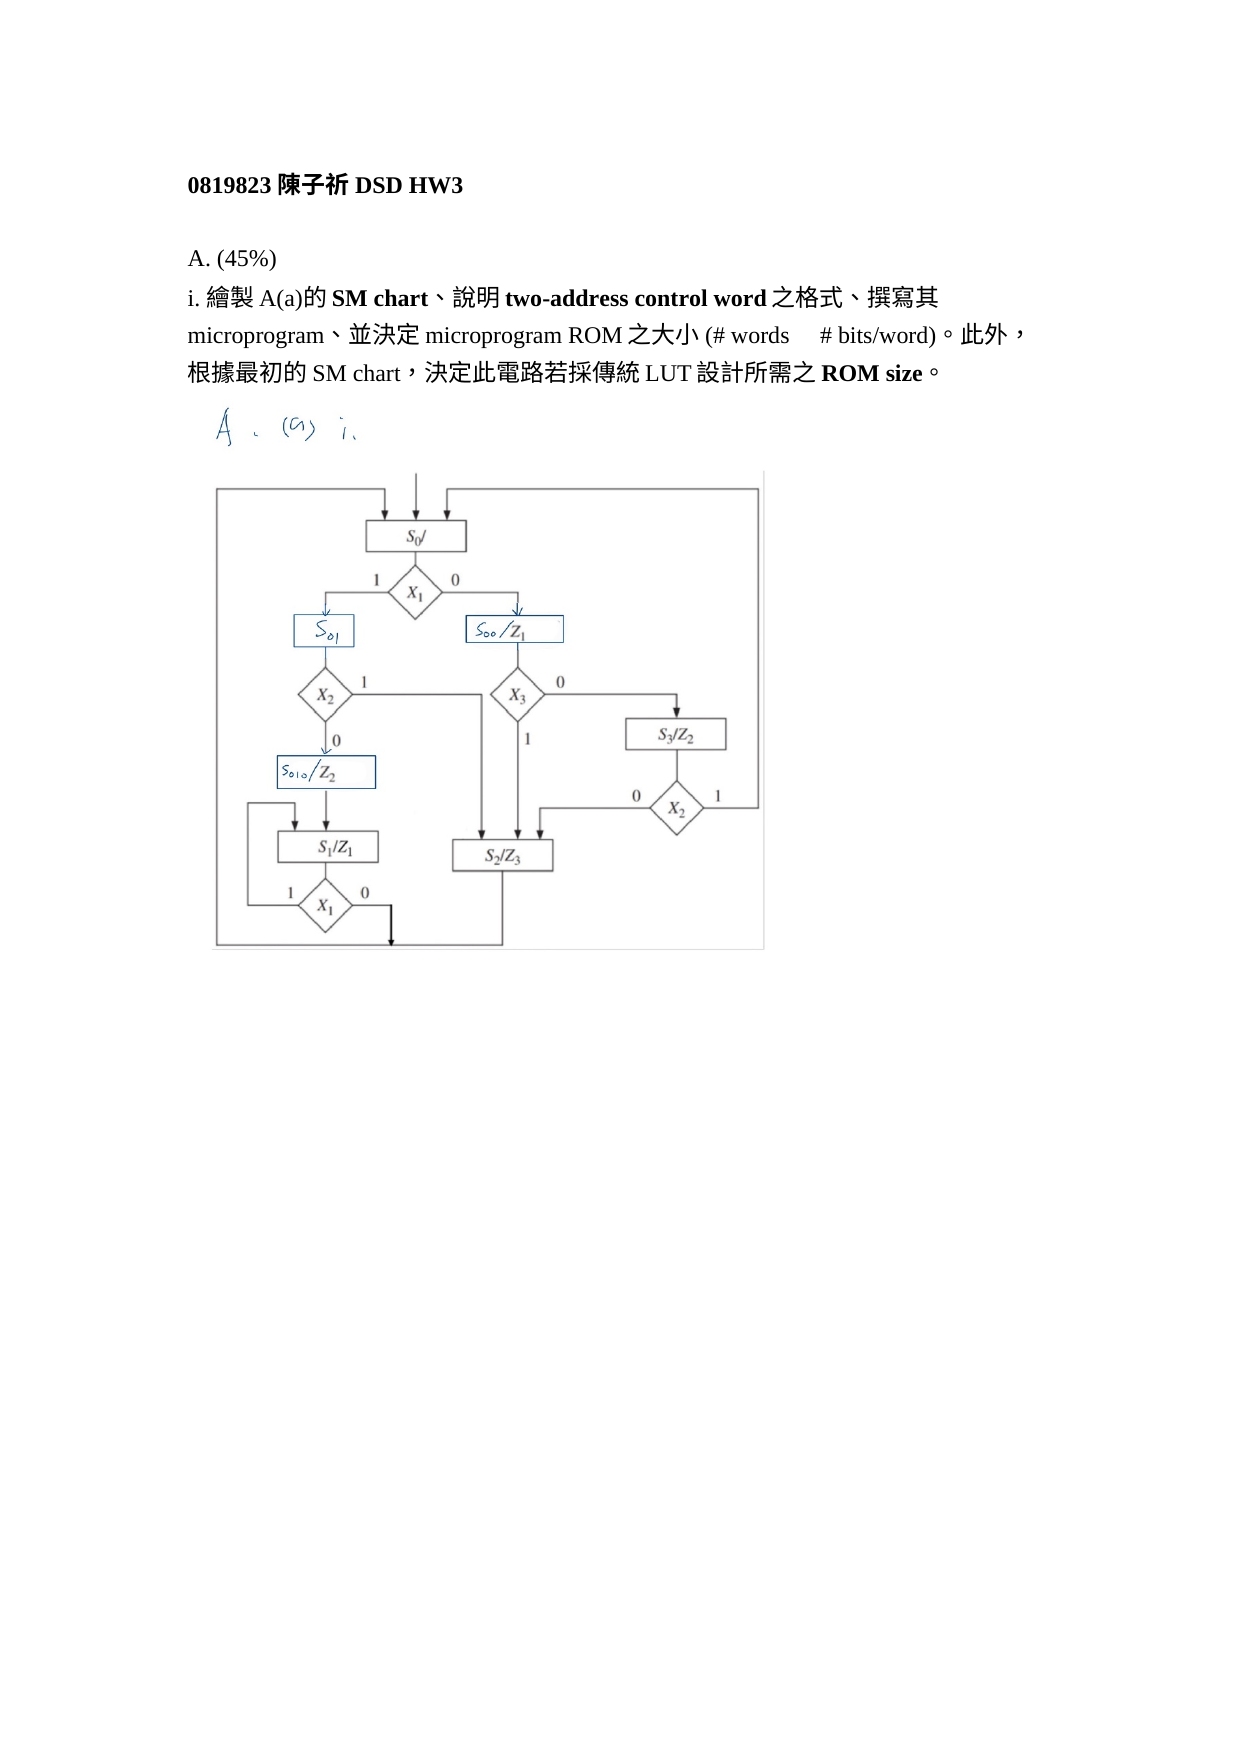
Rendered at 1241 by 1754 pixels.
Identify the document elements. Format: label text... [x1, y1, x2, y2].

text i. 繪製A(a)的SM chart、說明two-address control word之格式、撰寫其microprogram、並決定microprogram ROM之大小 (# words  # bits/word)。此外，根據最初的SM chart，決定此電路若採傳統LUT設計所需之ROM size。 [187, 277, 1053, 389]
picture [187, 389, 786, 975]
text A. (45%) [187, 239, 1053, 277]
text 0819823 陳子祈 DSD HW3 [187, 164, 1053, 202]
